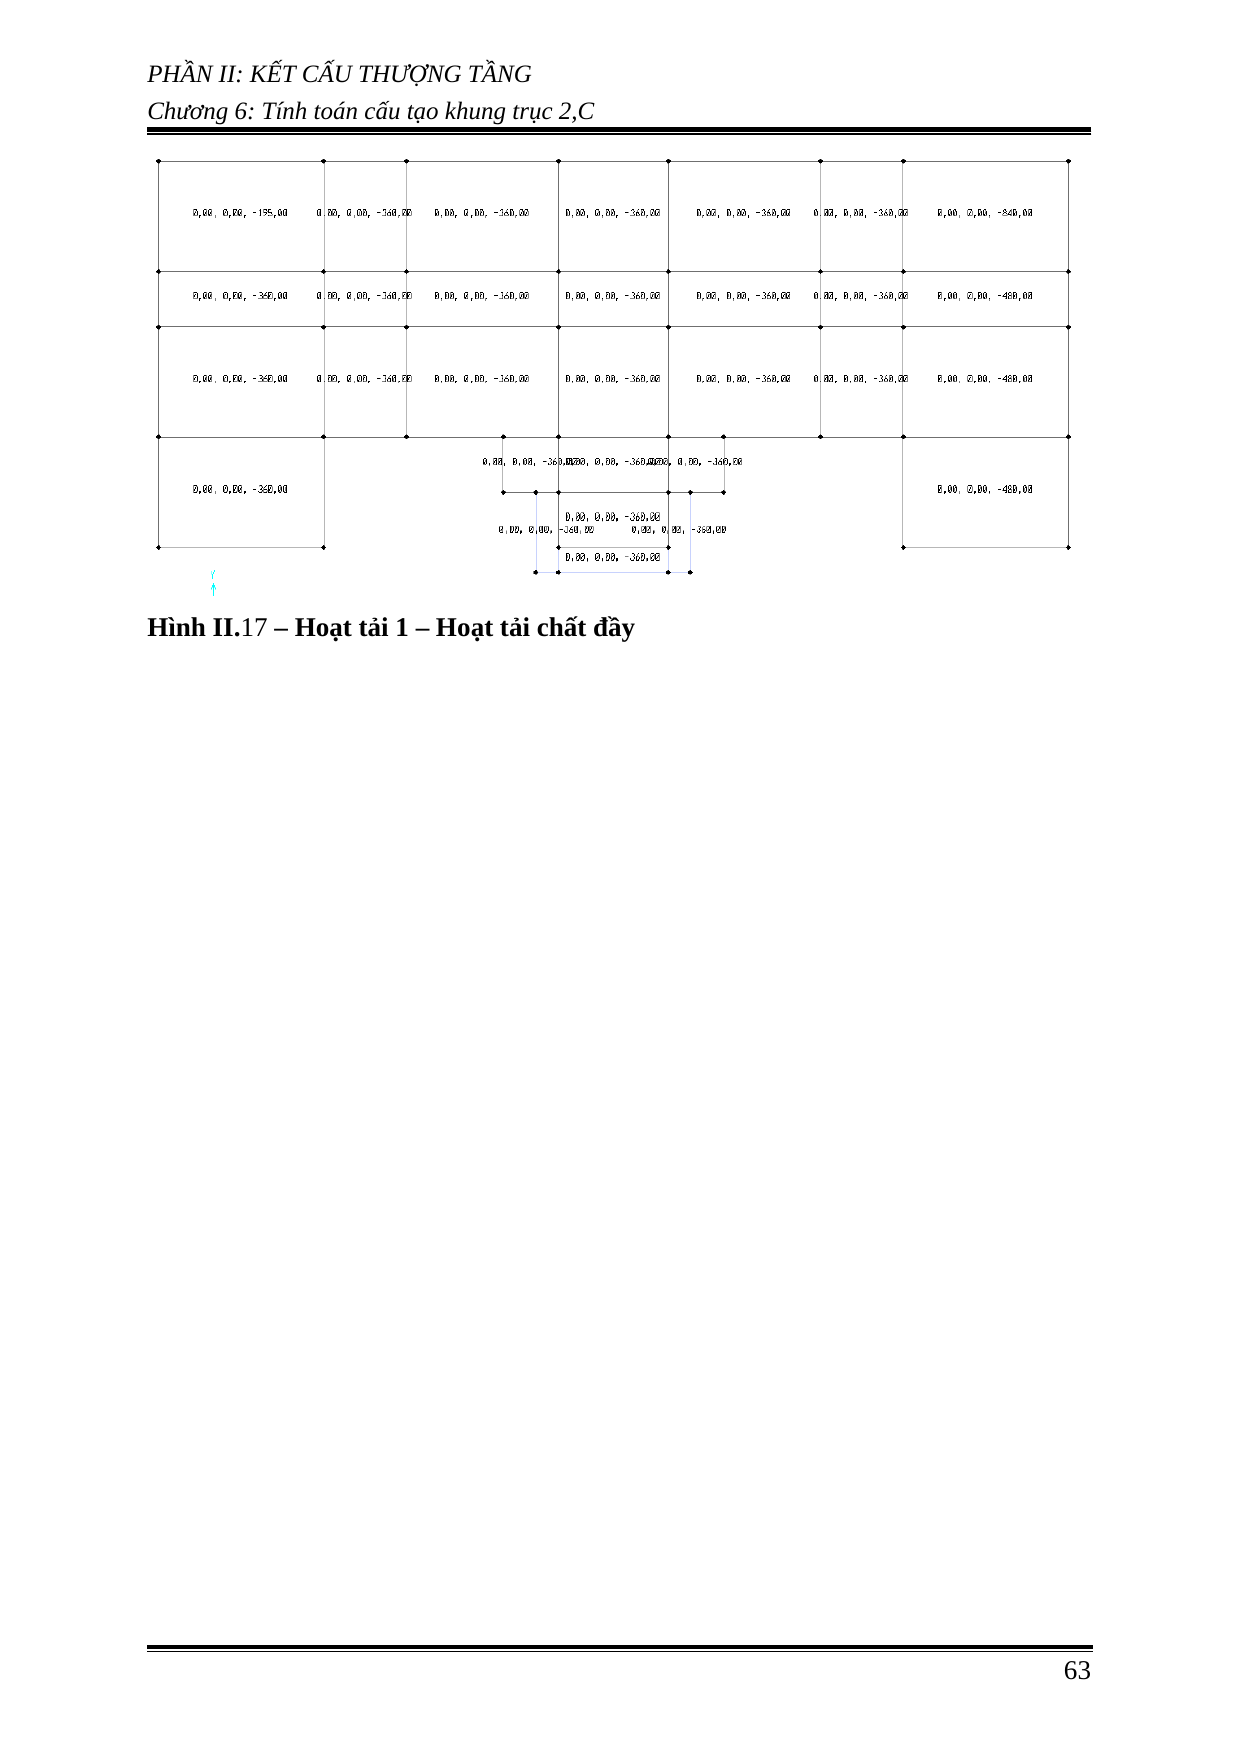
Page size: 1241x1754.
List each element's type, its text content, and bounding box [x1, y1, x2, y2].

picture [147, 147, 1094, 596]
